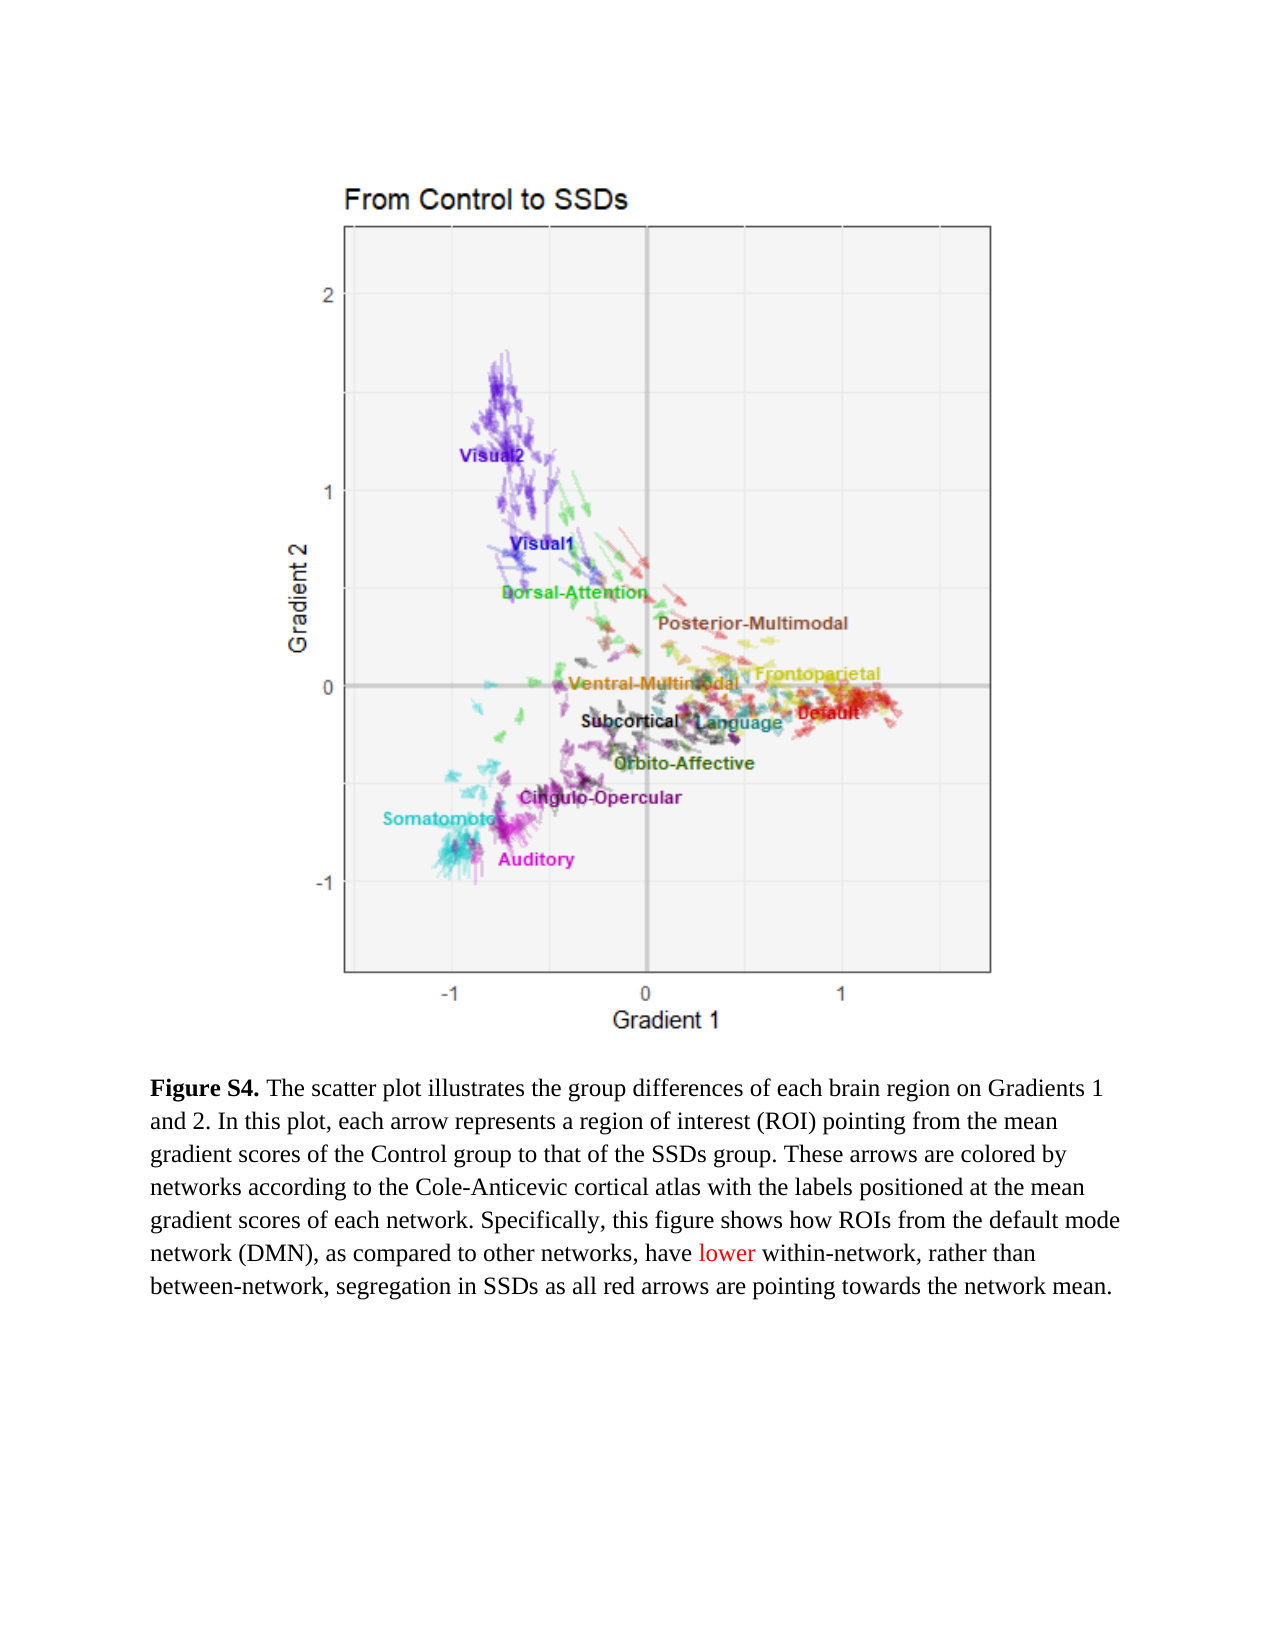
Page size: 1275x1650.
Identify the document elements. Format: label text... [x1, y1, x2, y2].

picture [248, 175, 1029, 1045]
text Figure S4. The scatter plot illustrates the group differences of each brain region on Gradients 1 and 2. In this plot, each arrow represents a region of interest (ROI) pointing from the mean gradient scores of the Control group to that of the SSDs group. These arrows are colored by networks according to the Cole-Anticevic cortical atlas with the labels positioned at the mean gradient scores of each network. Specifically, this figure shows how ROIs from the default mode network (DMN), as compared to other networks, have lower within-network, rather than between-network, segregation in SSDs as all red arrows are pointing towards the network mean. [150, 1073, 1125, 1300]
